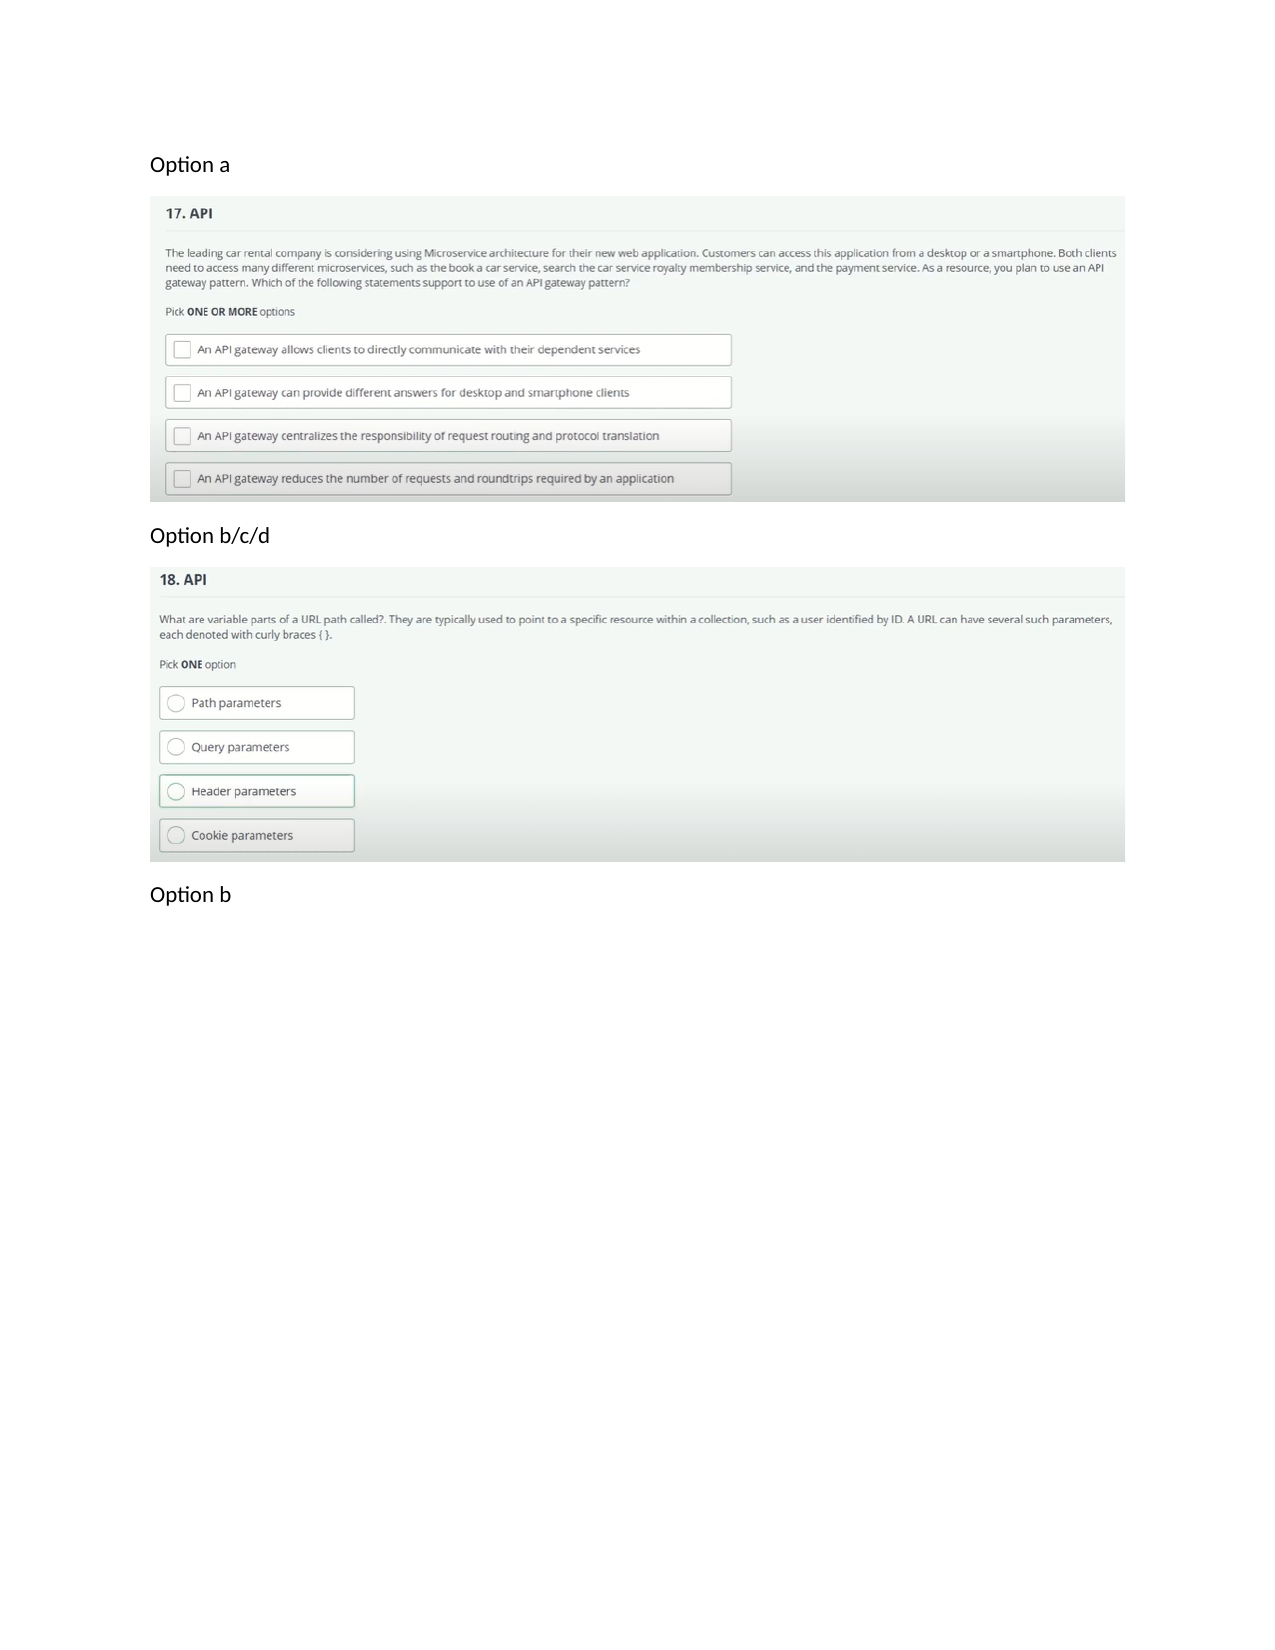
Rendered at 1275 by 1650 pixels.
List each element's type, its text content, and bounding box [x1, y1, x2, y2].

text Option a [150, 150, 1125, 178]
text Option b [150, 880, 1125, 908]
text Option b/c/d [150, 521, 1125, 549]
picture [150, 196, 1125, 502]
picture [150, 567, 1125, 862]
